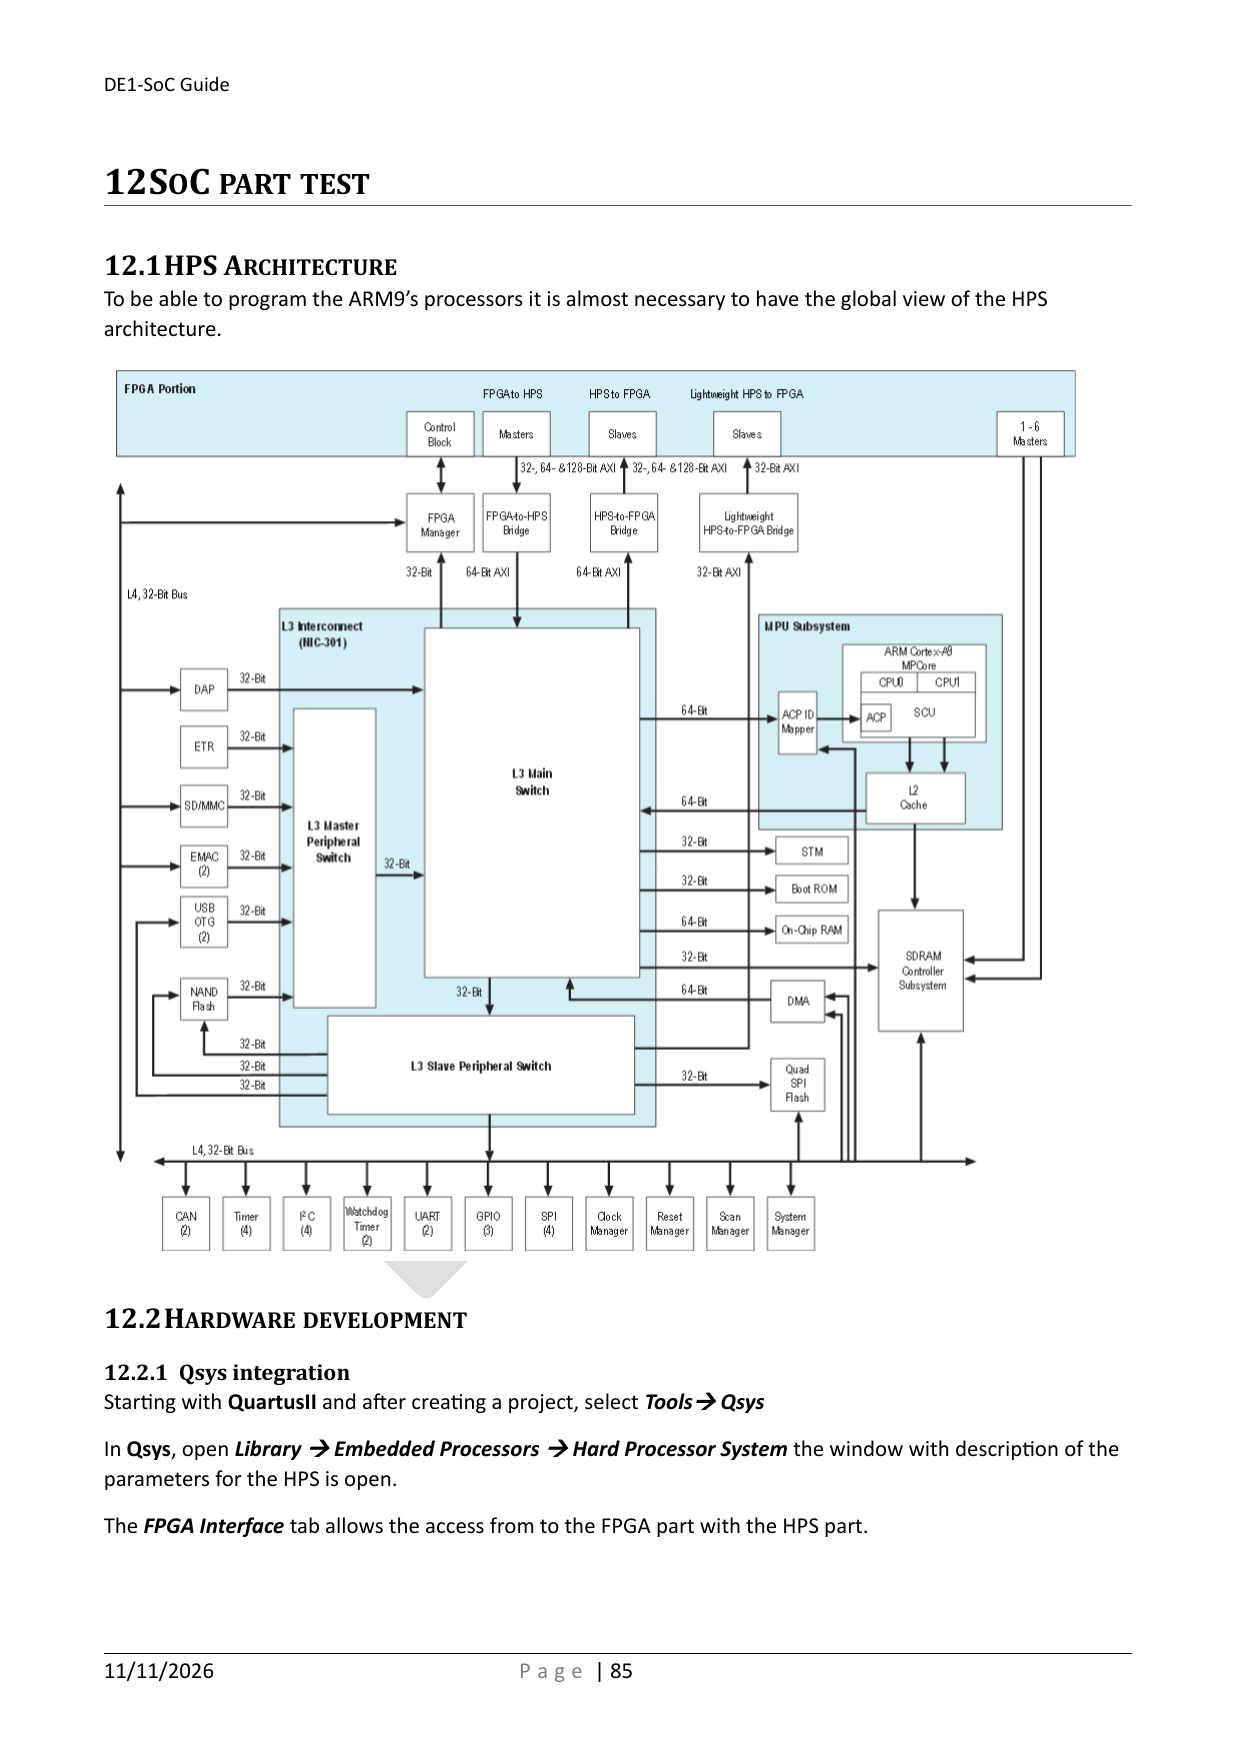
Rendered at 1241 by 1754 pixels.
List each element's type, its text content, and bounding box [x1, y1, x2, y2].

picture [103, 361, 1084, 1261]
subtitle Qsys integration [103, 1358, 1132, 1385]
text To be able to program the ARM9’s processors it is almost necessary to have the global view of the HPS architecture. [103, 284, 1132, 342]
subtitle HPS Architecture [103, 247, 1132, 281]
text In Qsys, open Library Embedded Processors Hard Processor System the window with description of the parameters for the HPS is open. [103, 1434, 1132, 1492]
subtitle Hardware development [103, 1301, 1132, 1335]
subtitle SoC part test [103, 159, 1132, 206]
text The FPGA Interface tab allows the access from to the FPGA part with the HPS part. [103, 1511, 1132, 1539]
text Starting with QuartusII and after creating a project, select Tools Qsys [103, 1387, 1132, 1415]
